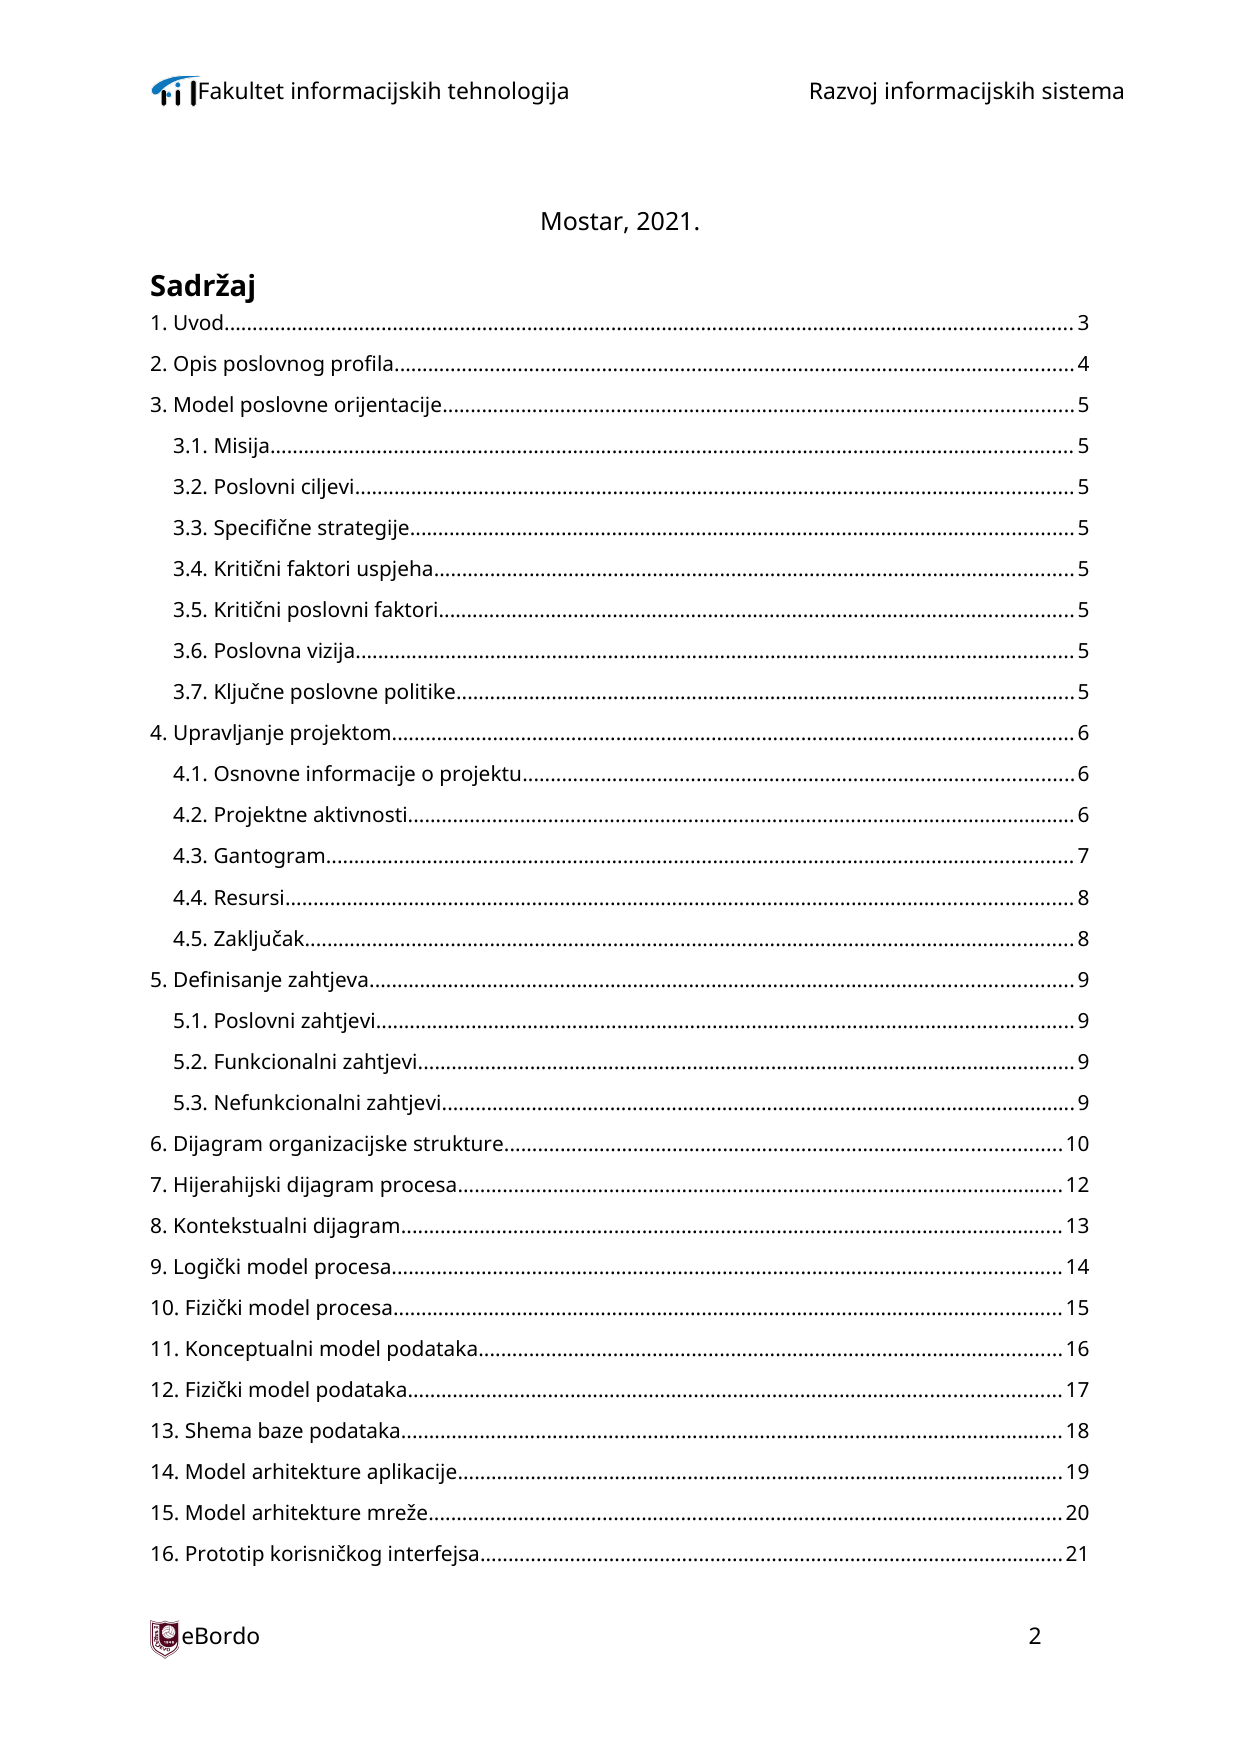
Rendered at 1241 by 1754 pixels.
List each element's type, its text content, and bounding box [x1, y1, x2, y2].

picture [150, 1620, 180, 1659]
picture [150, 75, 202, 107]
text Mostar, 2021. [150, 203, 1090, 237]
